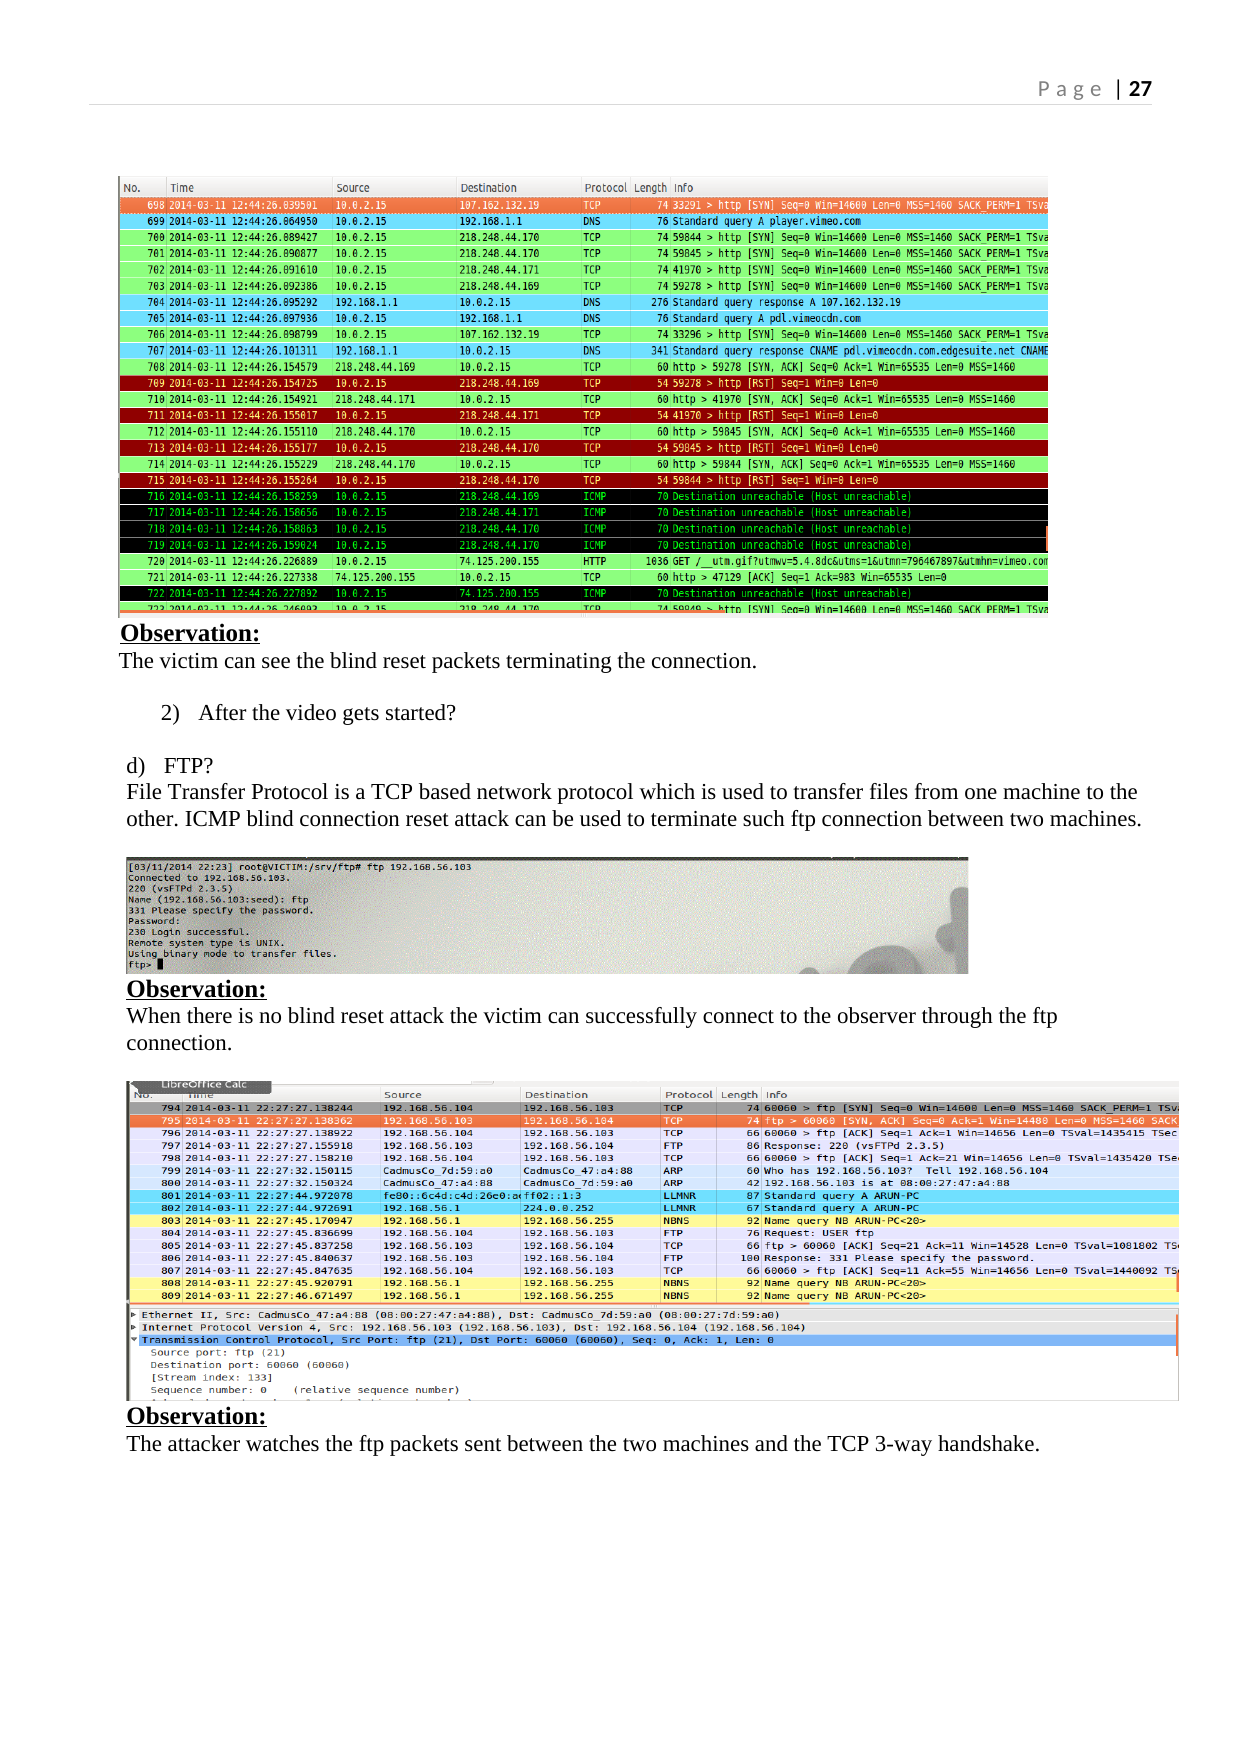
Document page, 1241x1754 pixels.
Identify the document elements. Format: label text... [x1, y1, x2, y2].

list After the video gets started? [161, 699, 1152, 726]
text The attacker watches the ftp packets sent between the two machines and the TCP 3-way handshake. [126, 1429, 1152, 1456]
picture [126, 1081, 1189, 1401]
text When there is no blind reset attack the victim can successfully connect to the observer through the ftp connection. [126, 1003, 1152, 1055]
picture [126, 857, 969, 974]
text The victim can see the blind reset packets terminating the connection. [118, 647, 1152, 673]
text Observation: [89, 1401, 1152, 1429]
text Observation: [89, 974, 1152, 1003]
text File Transfer Protocol is a TCP based network protocol which is used to transfer files from one machine to the other. ICMP blind connection reset attack can be used to terminate such ftp connection between two machines. [126, 778, 1152, 831]
list FTP? [126, 752, 1152, 778]
picture [118, 176, 1053, 618]
text Observation: [89, 618, 1152, 647]
